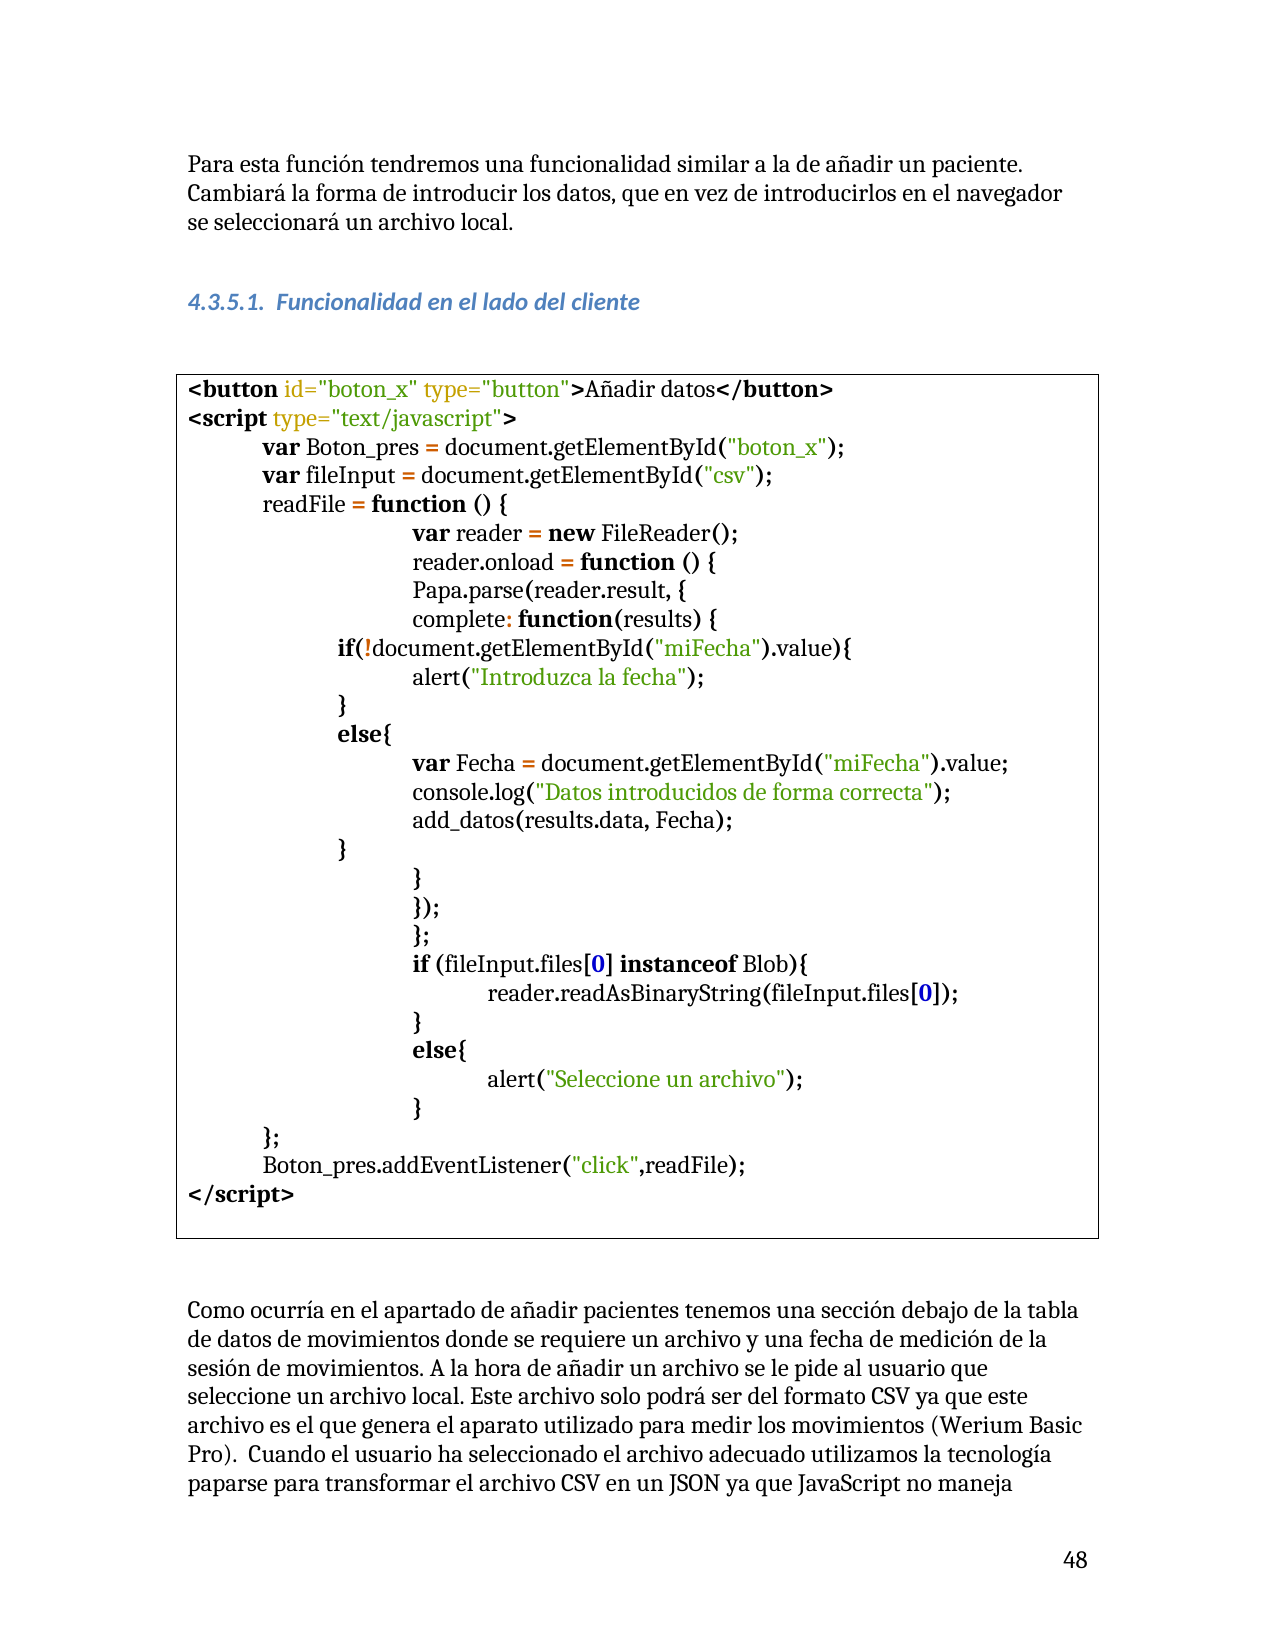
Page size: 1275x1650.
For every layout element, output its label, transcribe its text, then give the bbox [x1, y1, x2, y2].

table_header [177, 375, 1098, 1237]
subtitle 4.3.5.1. Funcionalidad en el lado del cliente [187, 286, 1087, 316]
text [187, 1296, 1087, 1497]
text Para esta función tendremos una funcionalidad similar a la de añadir un paciente. Cambiará la forma de introducir los datos, que en vez de introducirlos en el navegador se seleccionará un archivo local. [187, 150, 1087, 236]
